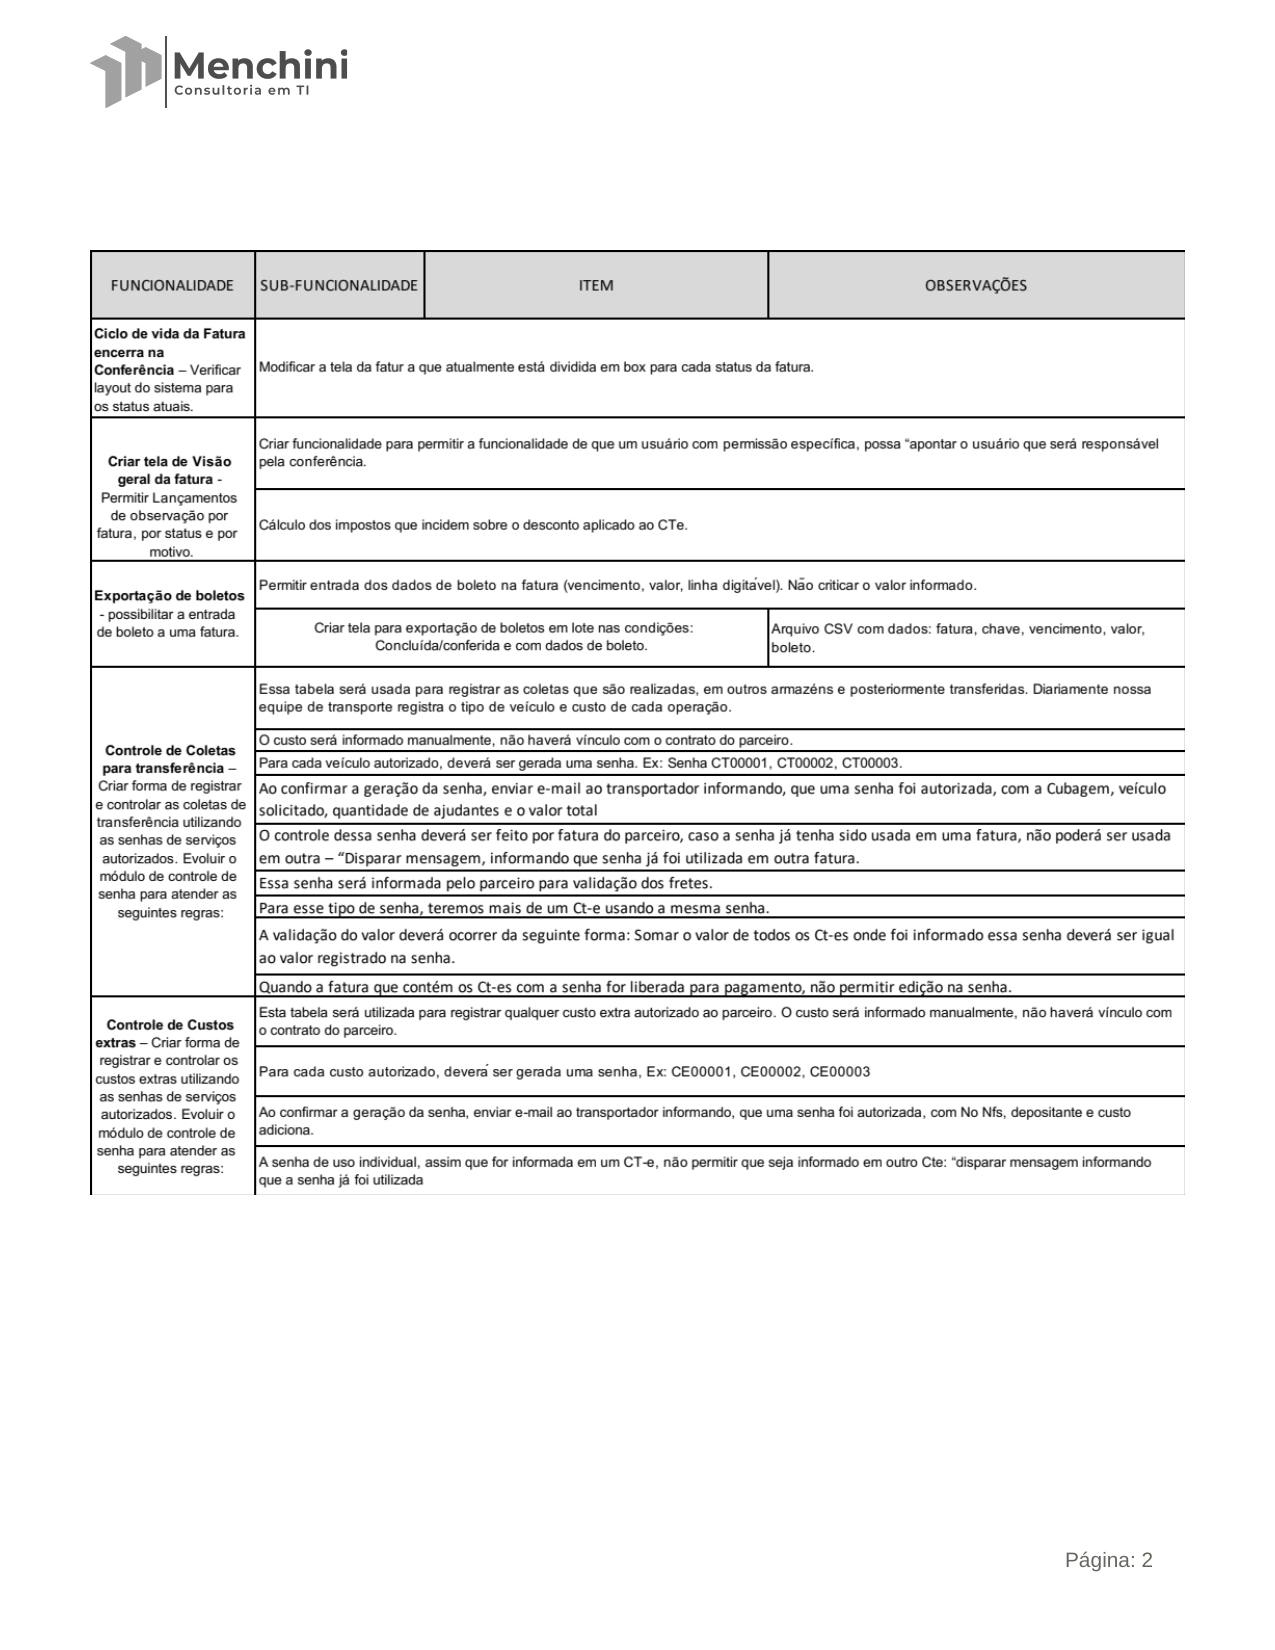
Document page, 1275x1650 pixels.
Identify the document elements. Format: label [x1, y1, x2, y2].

picture [90, 36, 348, 108]
